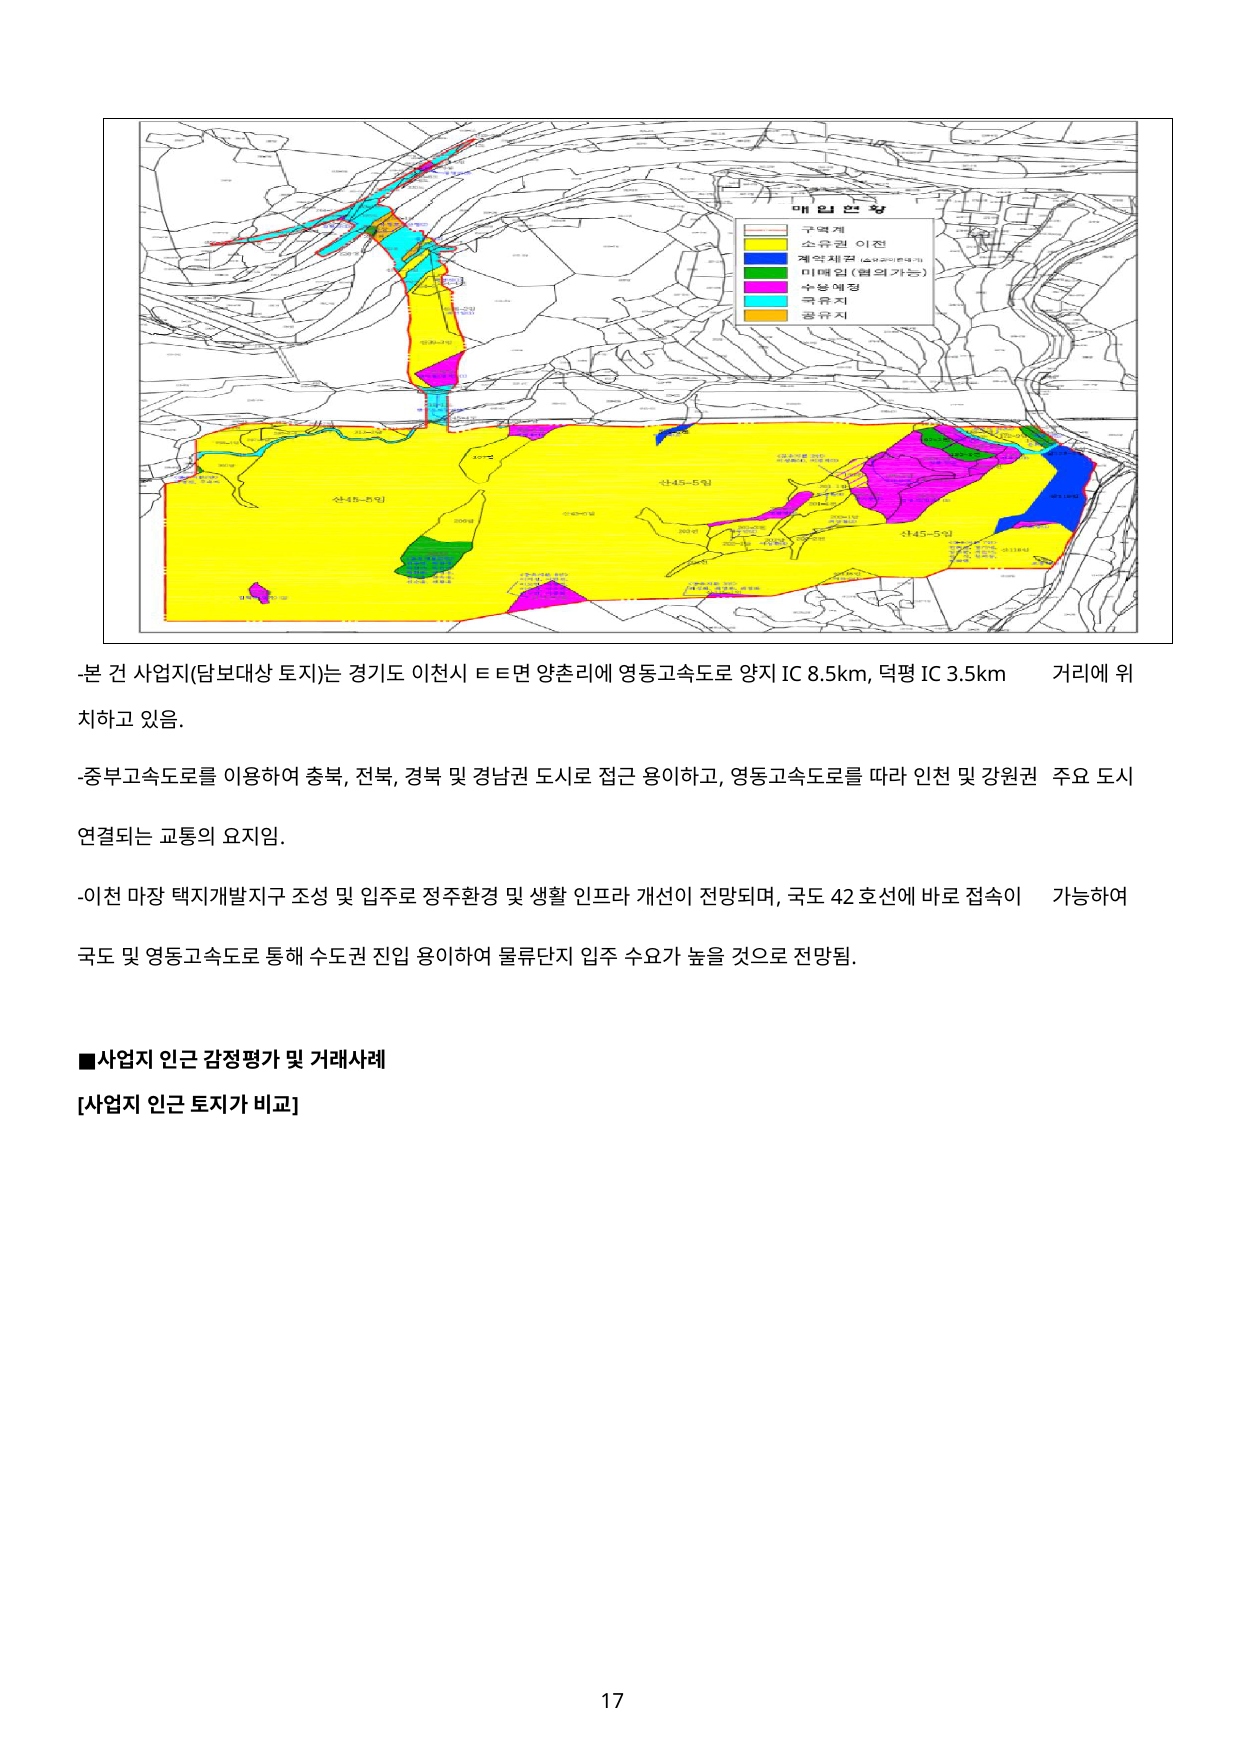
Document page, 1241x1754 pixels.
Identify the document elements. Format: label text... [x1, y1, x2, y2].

picture [135, 119, 1141, 634]
text 17 [77, 1686, 1147, 1714]
text -이천 마장 택지개발지구 조성 및 입주로 정주환경 및 생활 인프라 개선이 전망되며, 국도 42호선에 바로 접속이 가능하여 국도 및 영동고속도로 통해 수도권 진입 용이하여 물류단지 입주 수요가 높을 것으로 전망됨. [77, 856, 1147, 976]
text -본 건 사업지(담보대상 토지)는 경기도 이천시 ㅌㅌ면 양촌리에 영동고속도로 양지IC 8.5km, 덕평IC 3.5km 거리에 위치하고 있음. [77, 644, 1147, 736]
table_header [104, 119, 1172, 643]
text ■사업지 인근 감정평가 및 거래사례 [사업지 인근 토지가 비교] [77, 1031, 442, 1121]
text -중부고속도로를 이용하여 충북, 전북, 경북 및 경남권 도시로 접근 용이하고, 영동고속도로를 따라 인천 및 강원권 주요 도시 연결되는 교통의 요지임. [77, 736, 1147, 856]
